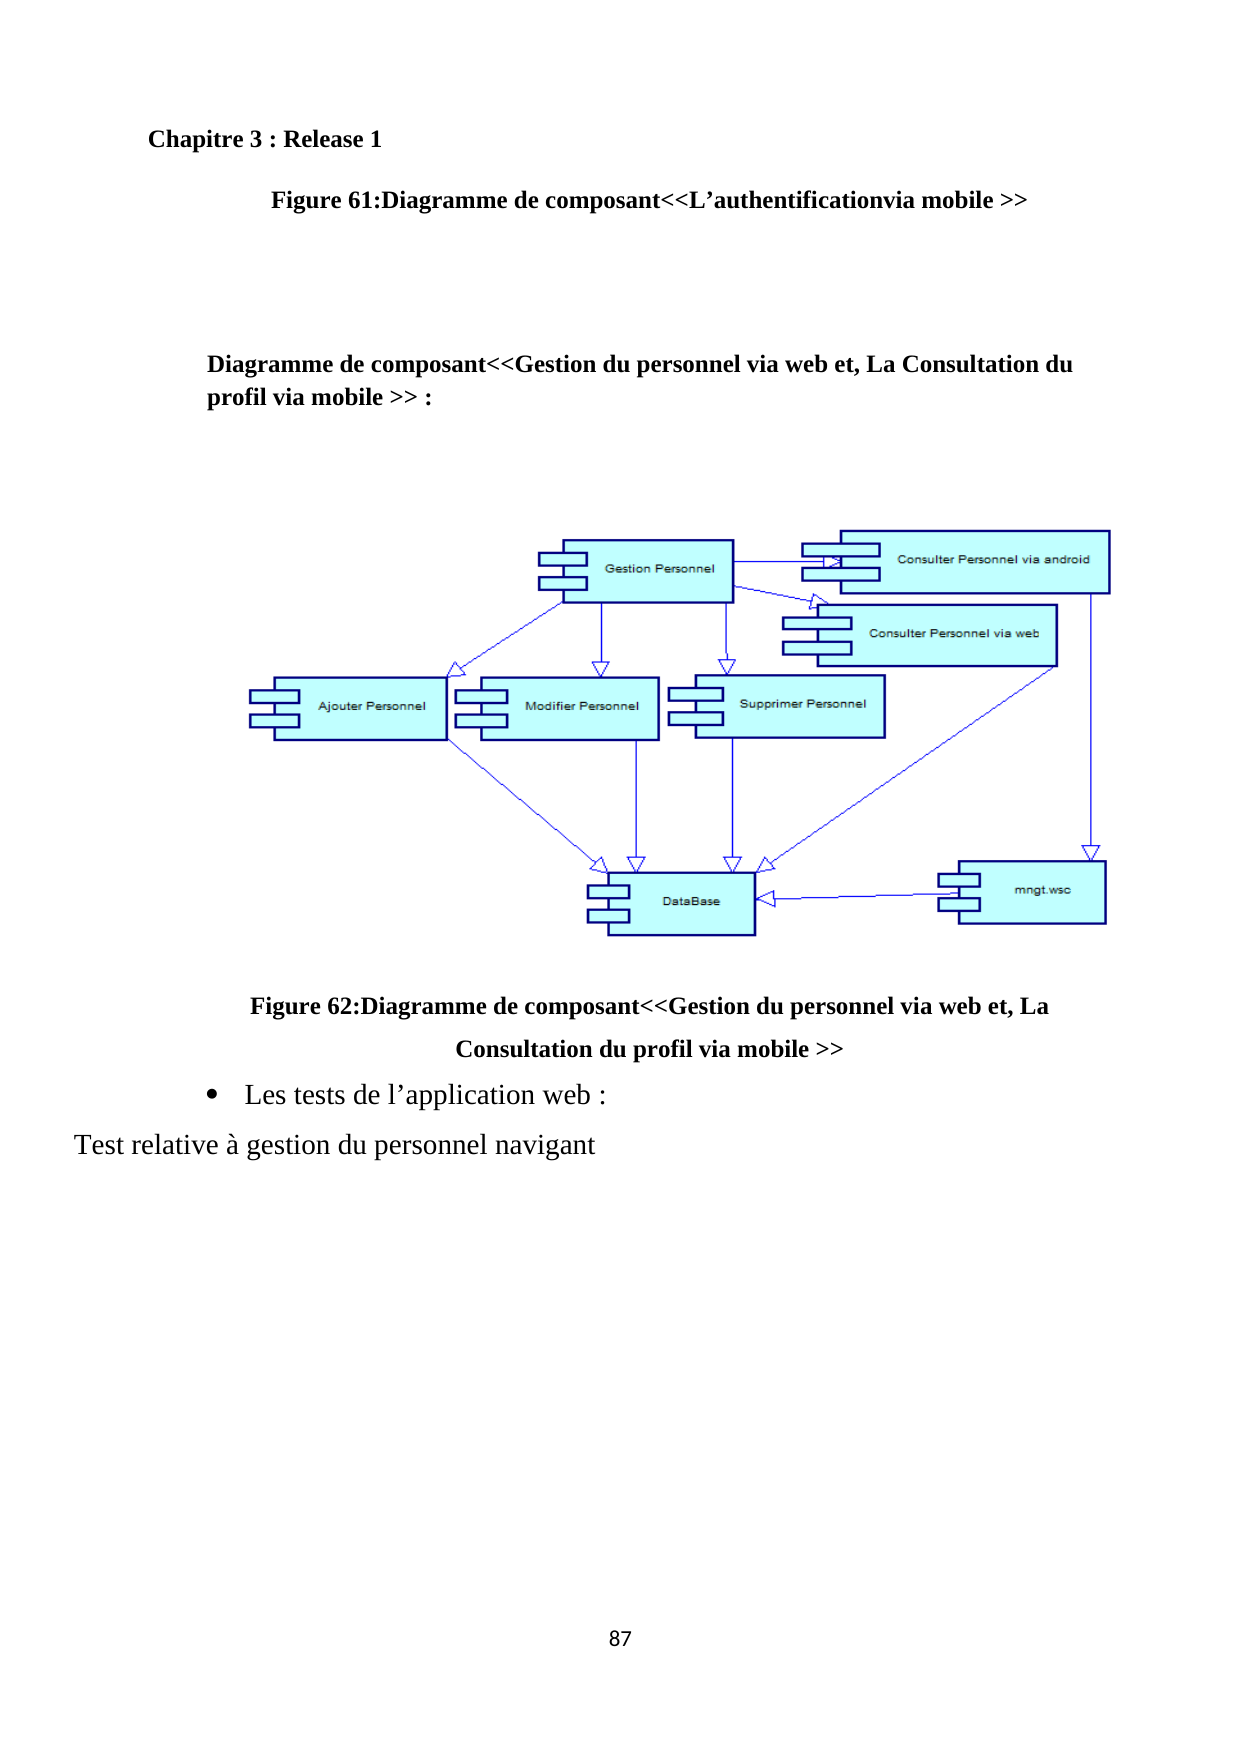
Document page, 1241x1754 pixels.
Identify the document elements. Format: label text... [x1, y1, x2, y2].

text Figure 62:Diagramme de composant<<Gestion du personnel via web et, La Consultation du profil via mobile >> [207, 991, 1093, 1063]
picture [244, 486, 1116, 956]
text Diagramme de composant<<Gestion du personnel via web et, La Consultation du profil via mobile >> : [207, 349, 1093, 411]
text Figure 61:Diagramme de composant<<L’authentificationvia mobile >> [207, 185, 1093, 213]
list Les tests de l’application web : [207, 1077, 1093, 1111]
list Test relative à gestion du personnel navigant [74, 1127, 1093, 1161]
